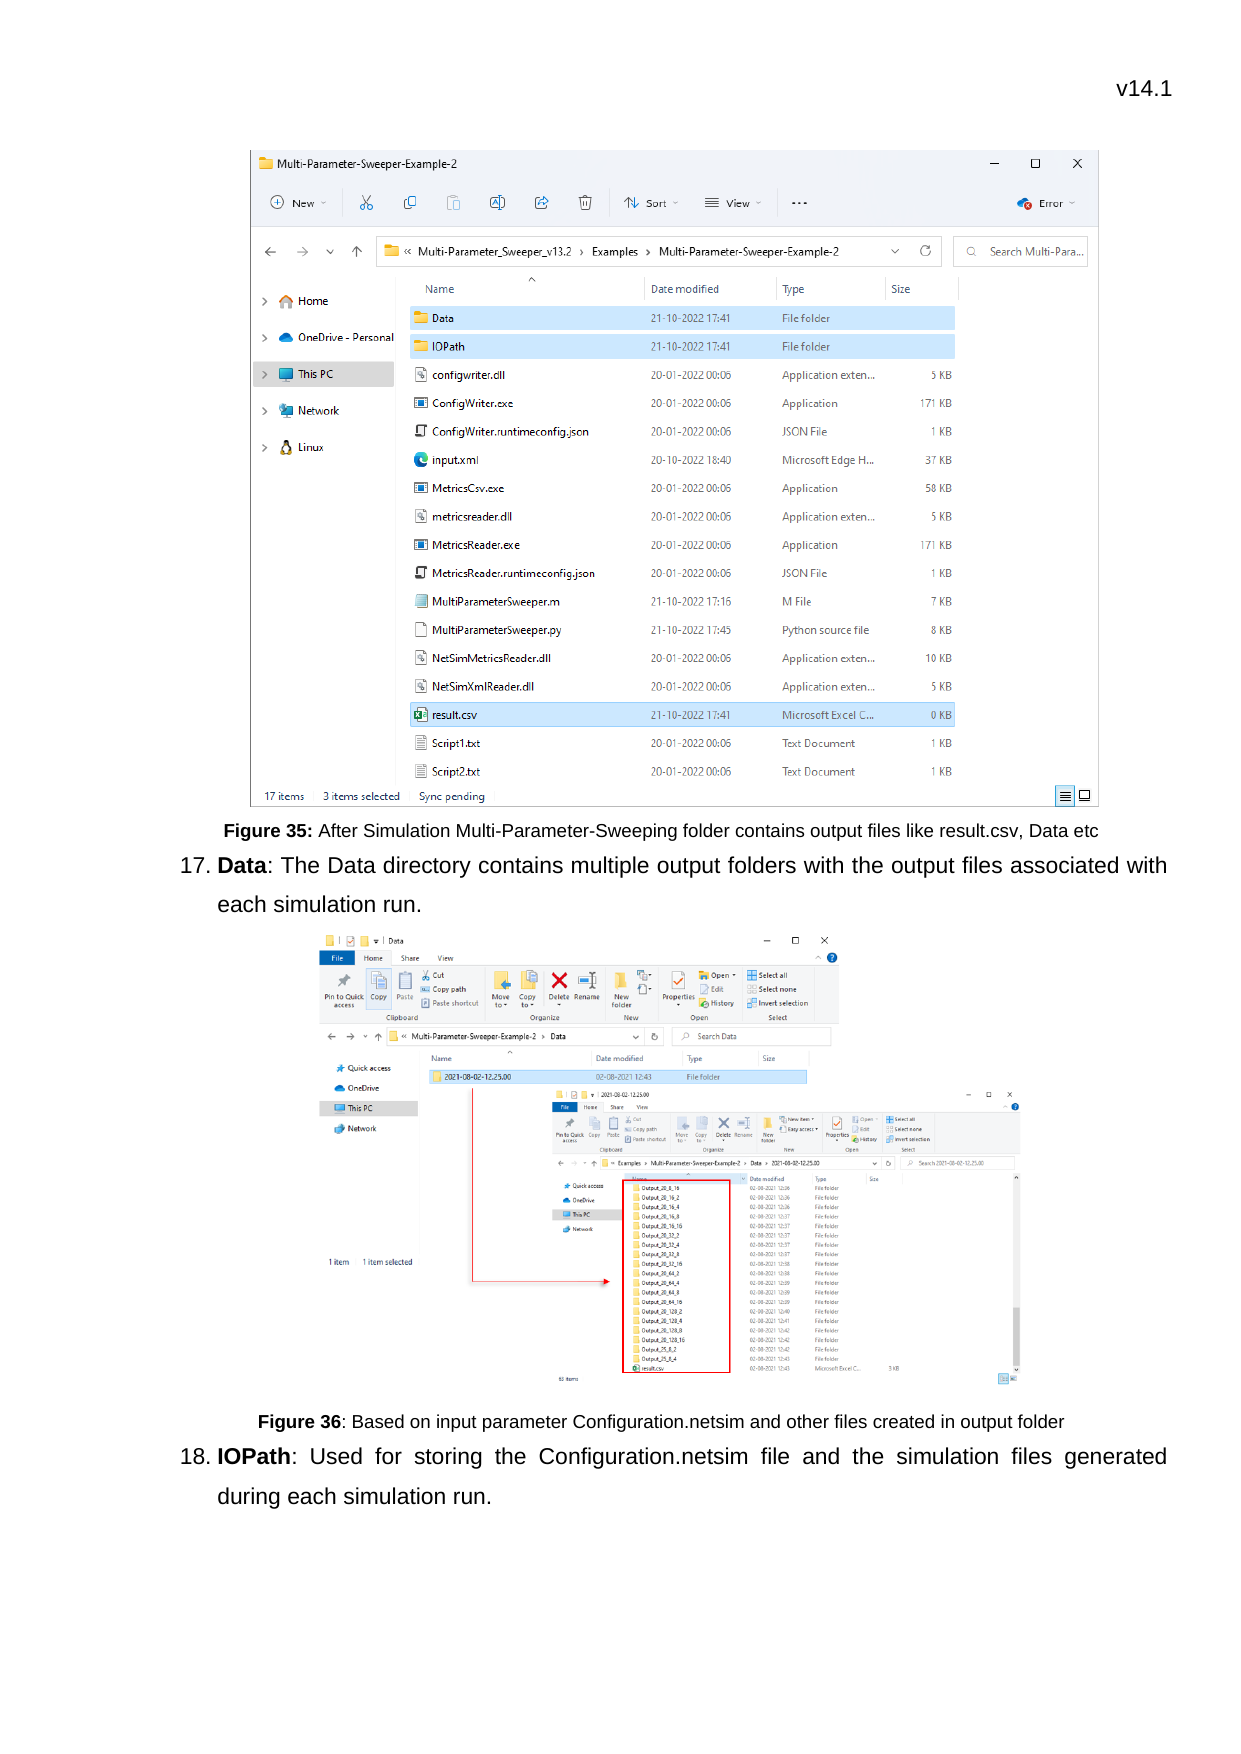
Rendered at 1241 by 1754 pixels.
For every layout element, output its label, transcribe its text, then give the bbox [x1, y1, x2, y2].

text Figure 36: Based on input parameter Configuration.netsim and other files created in output folder [150, 1411, 1172, 1432]
list IOPath: Used for storing the Configuration.netsim file and the simulation files generated during each simulation run. [179, 1443, 1169, 1509]
list Data: The Data directory contains multiple output folders with the output files associated with each simulation run. [179, 852, 1169, 917]
picture [313, 930, 1035, 1398]
text Figure 35: After Simulation Multi-Parameter-Sweeping folder contains output files like result.csv, Data etc [150, 819, 1172, 841]
picture [250, 150, 1099, 807]
